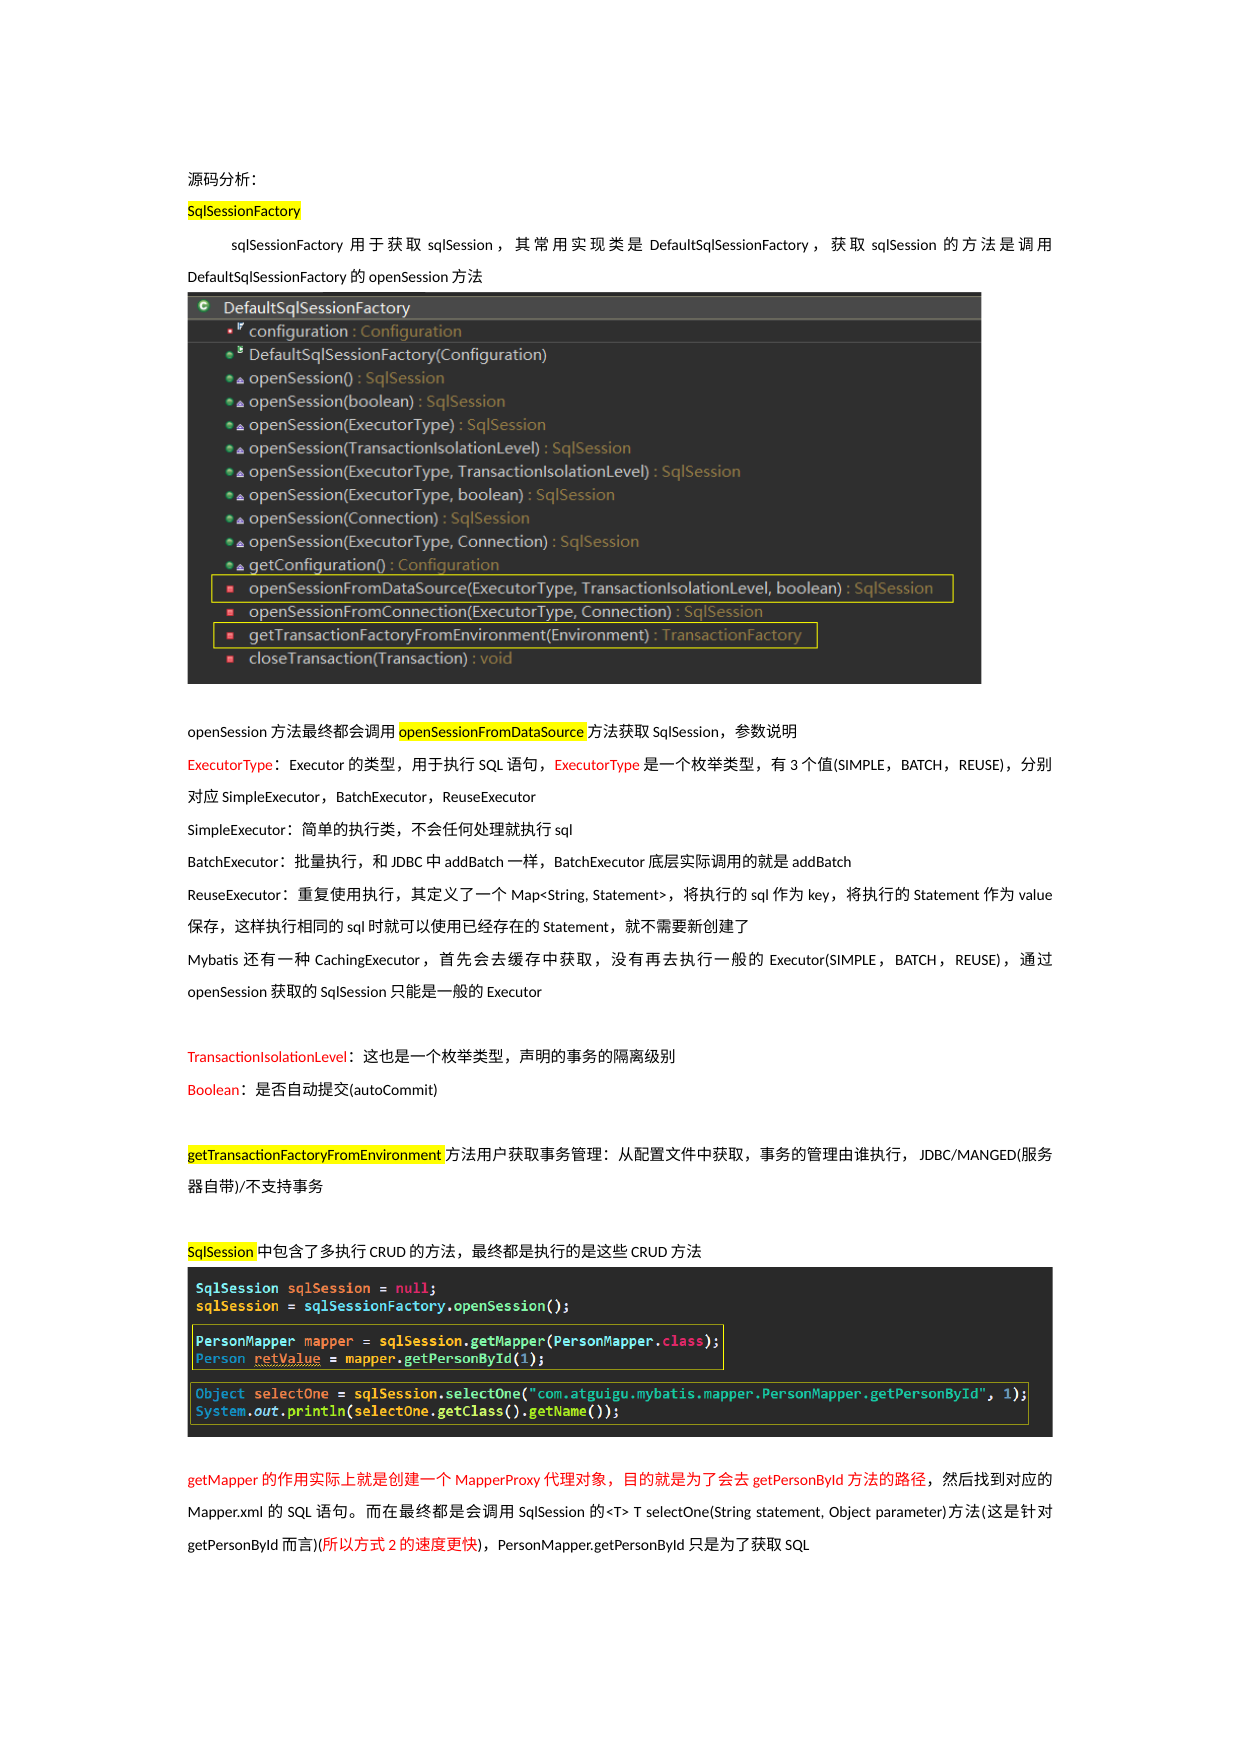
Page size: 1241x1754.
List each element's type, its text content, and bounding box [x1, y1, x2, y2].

text SqlSession中包含了多执行CRUD的方法，最终都是执行的是这些CRUD方法 [187, 1234, 1053, 1267]
text BatchExecutor：批量执行，和JDBC中addBatch一样，BatchExecutor底层实际调用的就是addBatch [187, 844, 1053, 877]
text ReuseExecutor：重复使用执行，其定义了一个Map<String, Statement>，将执行的sql作为key，将执行的Statement作为value保存，这样执行相同的sql时就可以使用已经存在的Statement，就不需要新创建了 [187, 877, 1053, 942]
text ExecutorType：Executor的类型，用于执行SQL语句，ExecutorType是一个枚举类型，有3个值(SIMPLE，BATCH，REUSE)，分别对应SimpleExecutor，BatchExecutor，ReuseExecutor [187, 747, 1053, 812]
text TransactionIsolationLevel：这也是一个枚举类型，声明的事务的隔离级别 [187, 1039, 1053, 1072]
picture [187, 1267, 1053, 1437]
text sqlSessionFactory用于获取sqlSession，其常用实现类是DefaultSqlSessionFactory，获取sqlSession的方法是调用DefaultSqlSessionFactory的openSession方法 [187, 227, 1053, 292]
text Boolean：是否自动提交(autoCommit) [187, 1072, 1053, 1104]
text openSession方法最终都会调用openSessionFromDataSource方法获取SqlSession，参数说明 [187, 714, 1053, 747]
text SqlSessionFactory [187, 194, 1053, 227]
text SimpleExecutor：简单的执行类，不会任何处理就执行sql [187, 812, 1053, 844]
picture [187, 292, 982, 684]
text 源码分析： [187, 162, 1053, 194]
text getTransactionFactoryFromEnvironment方法用户获取事务管理：从配置文件中获取，事务的管理由谁执行，JDBC/MANGED(服务器自带)/不支持事务 [187, 1137, 1053, 1202]
text Mybatis还有一种CachingExecutor，首先会去缓存中获取，没有再去执行一般的Executor(SIMPLE，BATCH，REUSE)，通过openSession获取的SqlSession只能是一般的Executor [187, 942, 1053, 1007]
text getMapper的作用实际上就是创建一个MapperProxy代理对象，目的就是为了会去getPersonById方法的路径，然后找到对应的Mapper.xml的SQL语句。而在最终都是会调用SqlSession的<T> T selectOne(String statement, Object parameter)方法(这是针对getPersonById而言)(所以方式2的速度更快)，PersonMapper.getPersonById只是为了获取SQL [187, 1462, 1053, 1559]
